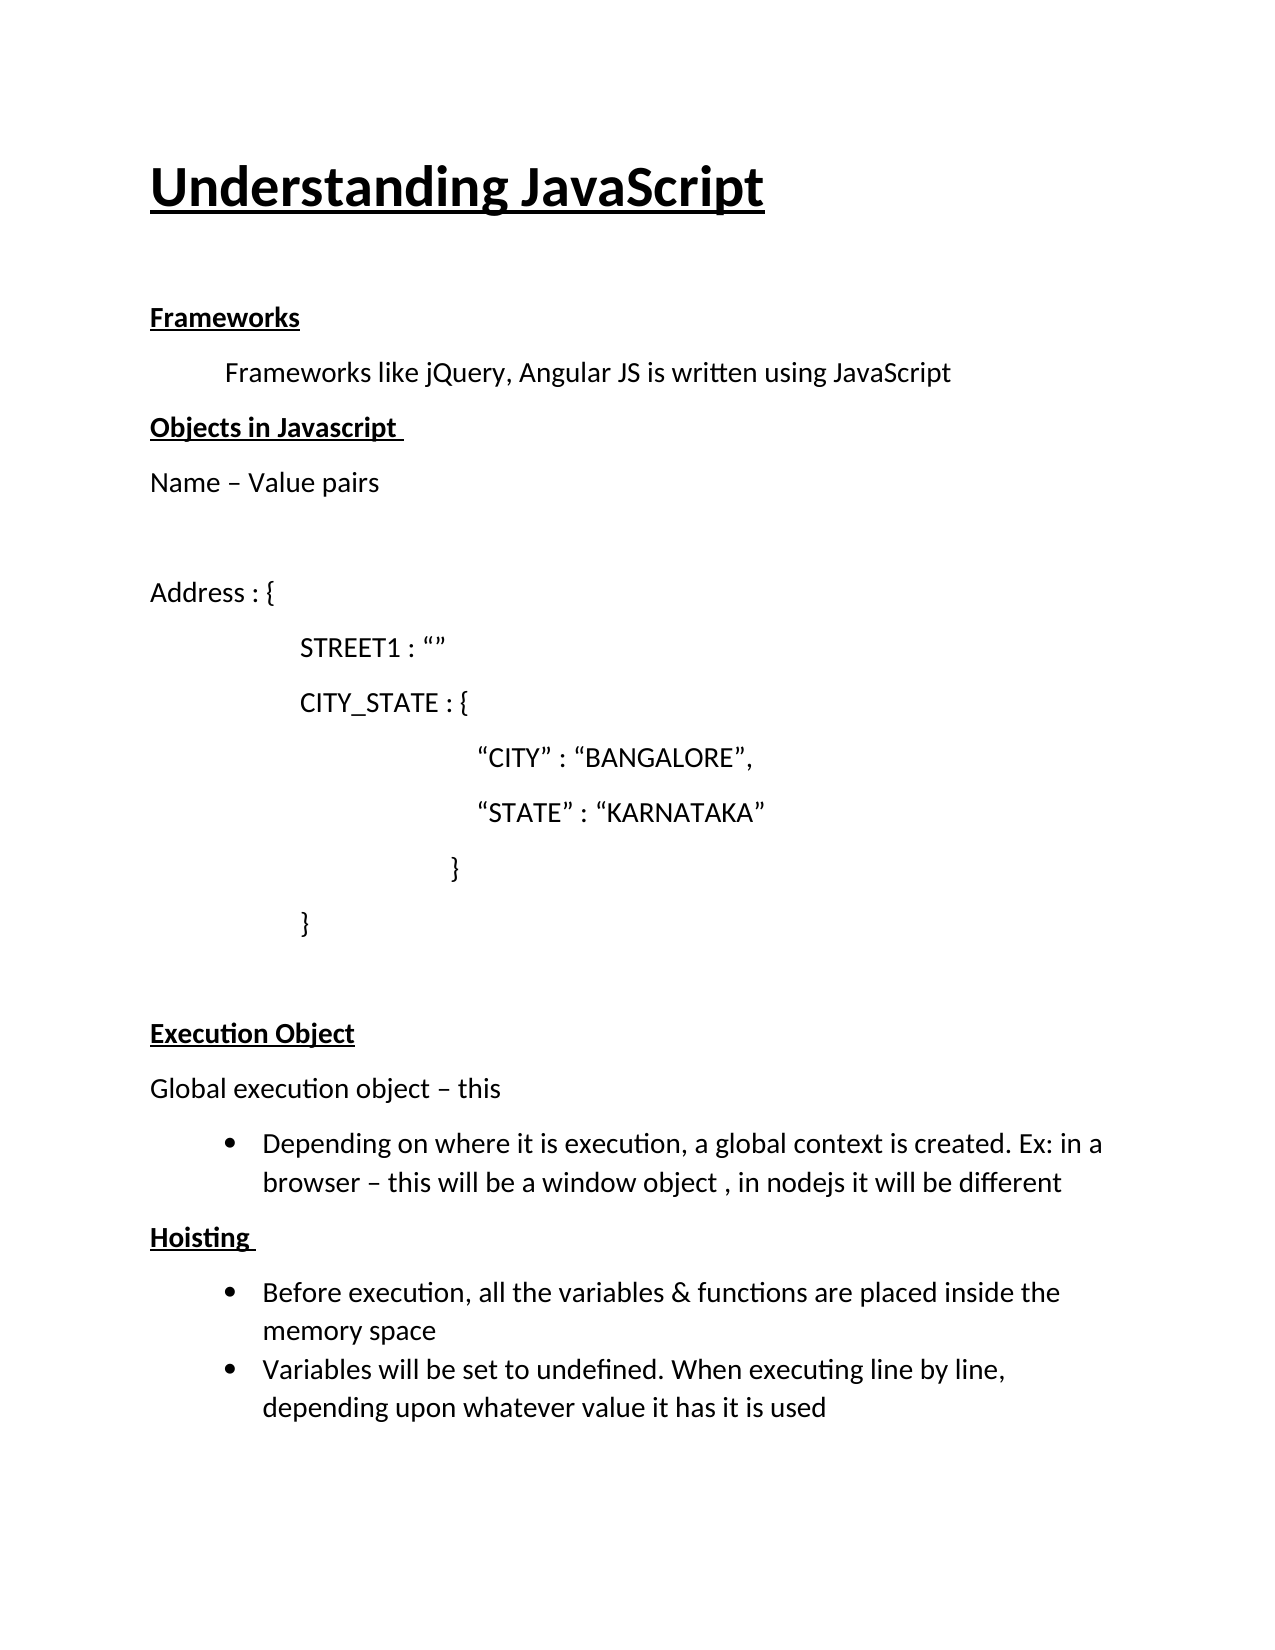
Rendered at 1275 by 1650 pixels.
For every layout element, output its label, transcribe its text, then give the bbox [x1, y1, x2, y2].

list Depending on where it is execution, a global context is created. Ex: in a browser – this will be a window object , in nodejs it will be different [225, 1125, 1125, 1199]
text “STATE” : “KARNATAKA” [150, 794, 1125, 830]
text STREET1 : “” [150, 629, 1125, 665]
list Before execution, all the variables & functions are placed inside the memory space [225, 1274, 1125, 1348]
text “CITY” : “BANGALORE”, [150, 739, 1125, 775]
text } [225, 905, 1125, 940]
text Name – Value pairs [150, 464, 1125, 499]
text Hoisting [150, 1219, 1125, 1254]
text Frameworks like jQuery, Angular JS is written using JavaScript [150, 354, 1125, 389]
text Objects in Javascript [150, 409, 1125, 444]
list Variables will be set to undefined. When executing line by line, depending upon whatever value it has it is used [225, 1351, 1125, 1425]
text CITY_STATE : { [150, 684, 1125, 720]
text Global execution object – this [150, 1070, 1125, 1106]
text } [150, 850, 1125, 885]
text Execution Object [150, 1015, 1125, 1051]
text Address : { [150, 574, 1125, 610]
text Understanding JavaScript [150, 150, 1125, 221]
text Frameworks [150, 299, 1125, 334]
